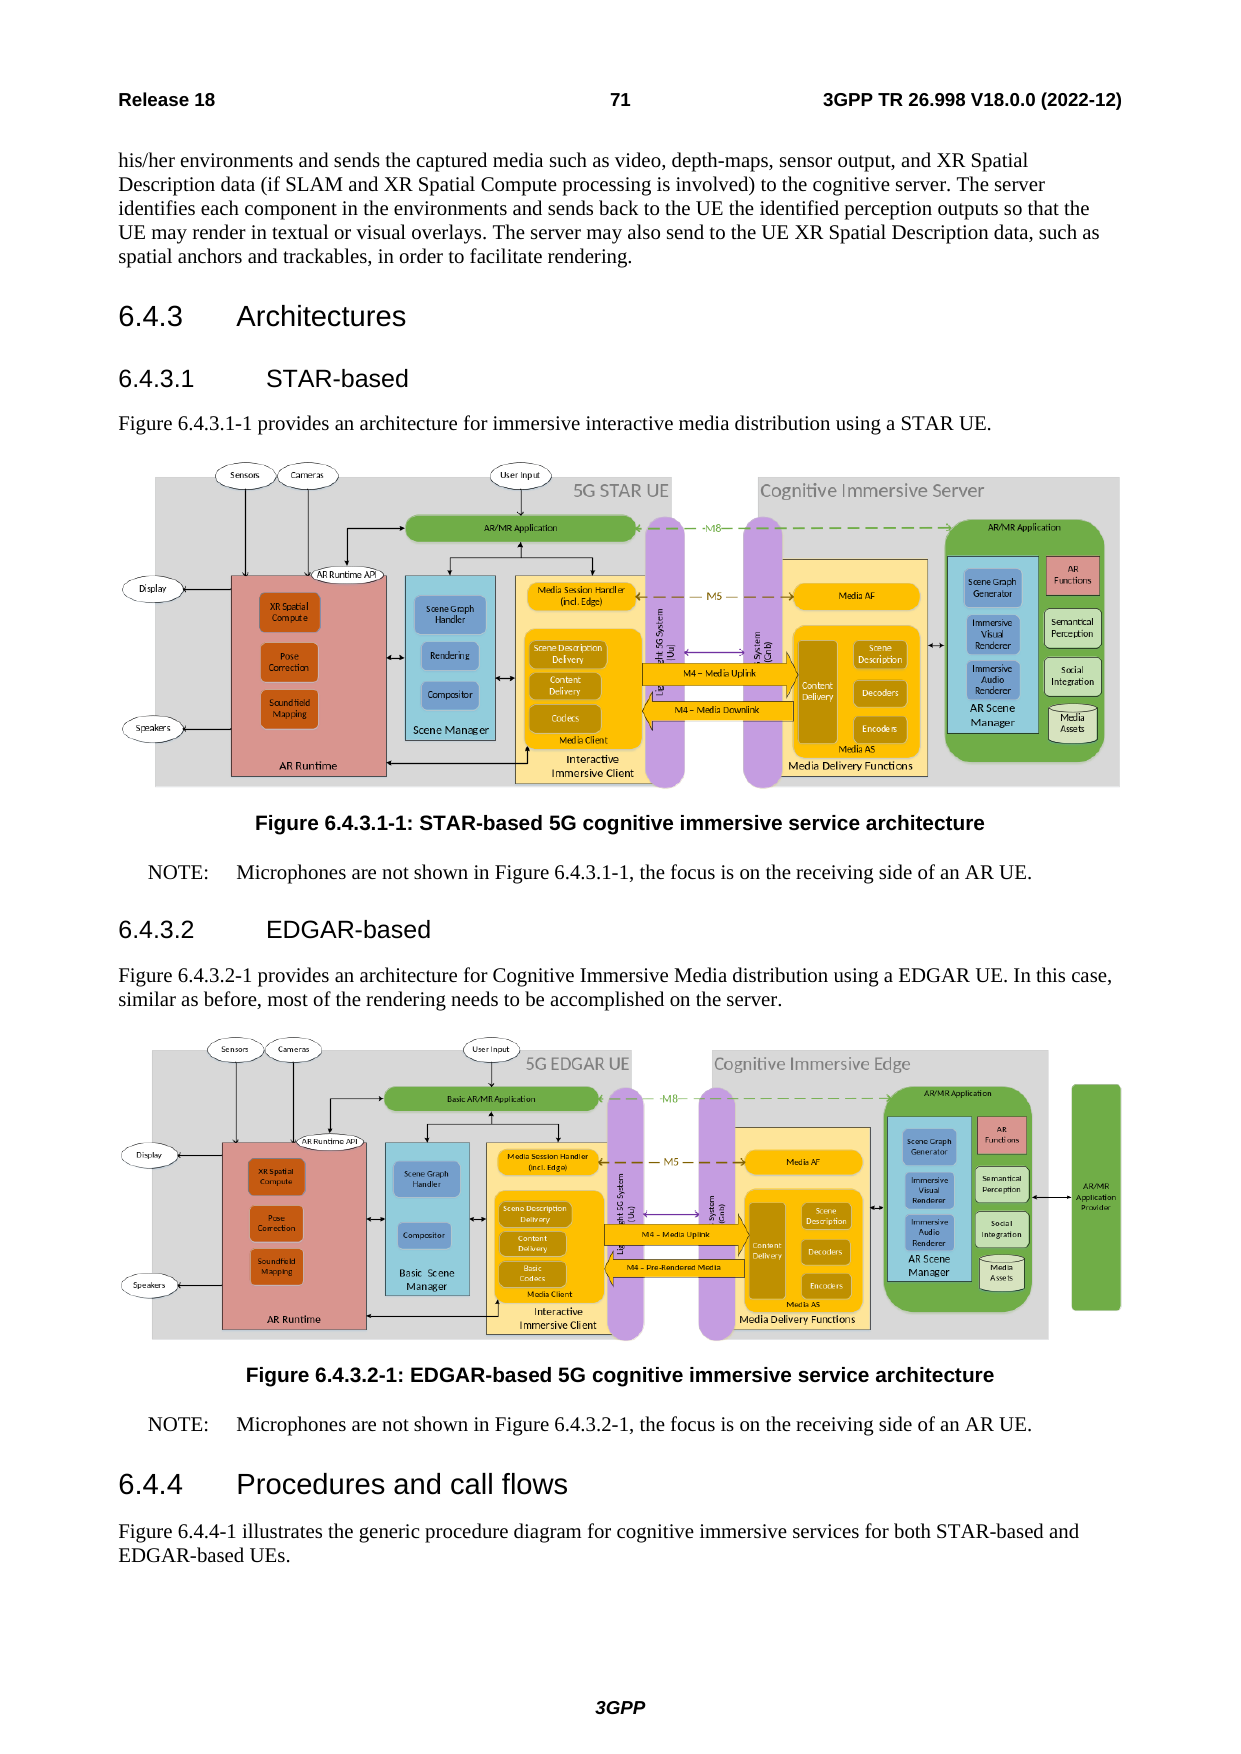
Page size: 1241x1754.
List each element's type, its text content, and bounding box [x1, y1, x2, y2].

subtitle 6.4.4 Procedures and call flows [118, 1467, 1122, 1501]
text NOTE: Microphones are not shown in Figure 6.4.3.2-1, the focus is on the receiving side of an AR UE. [148, 1412, 1122, 1436]
subtitle 6.4.3.2 EDGAR-based [118, 915, 1122, 944]
text Figure 6.4.4-1 illustrates the generic procedure diagram for cognitive immersive services for both STAR-based and EDGAR-based UEs. [118, 1519, 1122, 1567]
text Figure 6.4.3.2-1: EDGAR-based 5G cognitive immersive service architecture [118, 1363, 1122, 1387]
subtitle 6.4.3.1 STAR-based [118, 364, 1122, 393]
text NOTE: Microphones are not shown in Figure 6.4.3.1-1, the focus is on the receiving side of an AR UE. [148, 860, 1122, 884]
text Figure 6.4.3.1-1: STAR-based 5G cognitive immersive service architecture [118, 811, 1122, 835]
subtitle 6.4.3 Architectures [118, 299, 1122, 333]
text Figure 6.4.3.2-1 provides an architecture for Cognitive Immersive Media distribution using a EDGAR UE. In this case, similar as before, most of the rendering needs to be accomplished on the server. [118, 962, 1122, 1011]
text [118, 147, 1122, 268]
text Figure 6.4.3.1-1 provides an architecture for immersive interactive media distribution using a STAR UE. [118, 411, 1122, 435]
